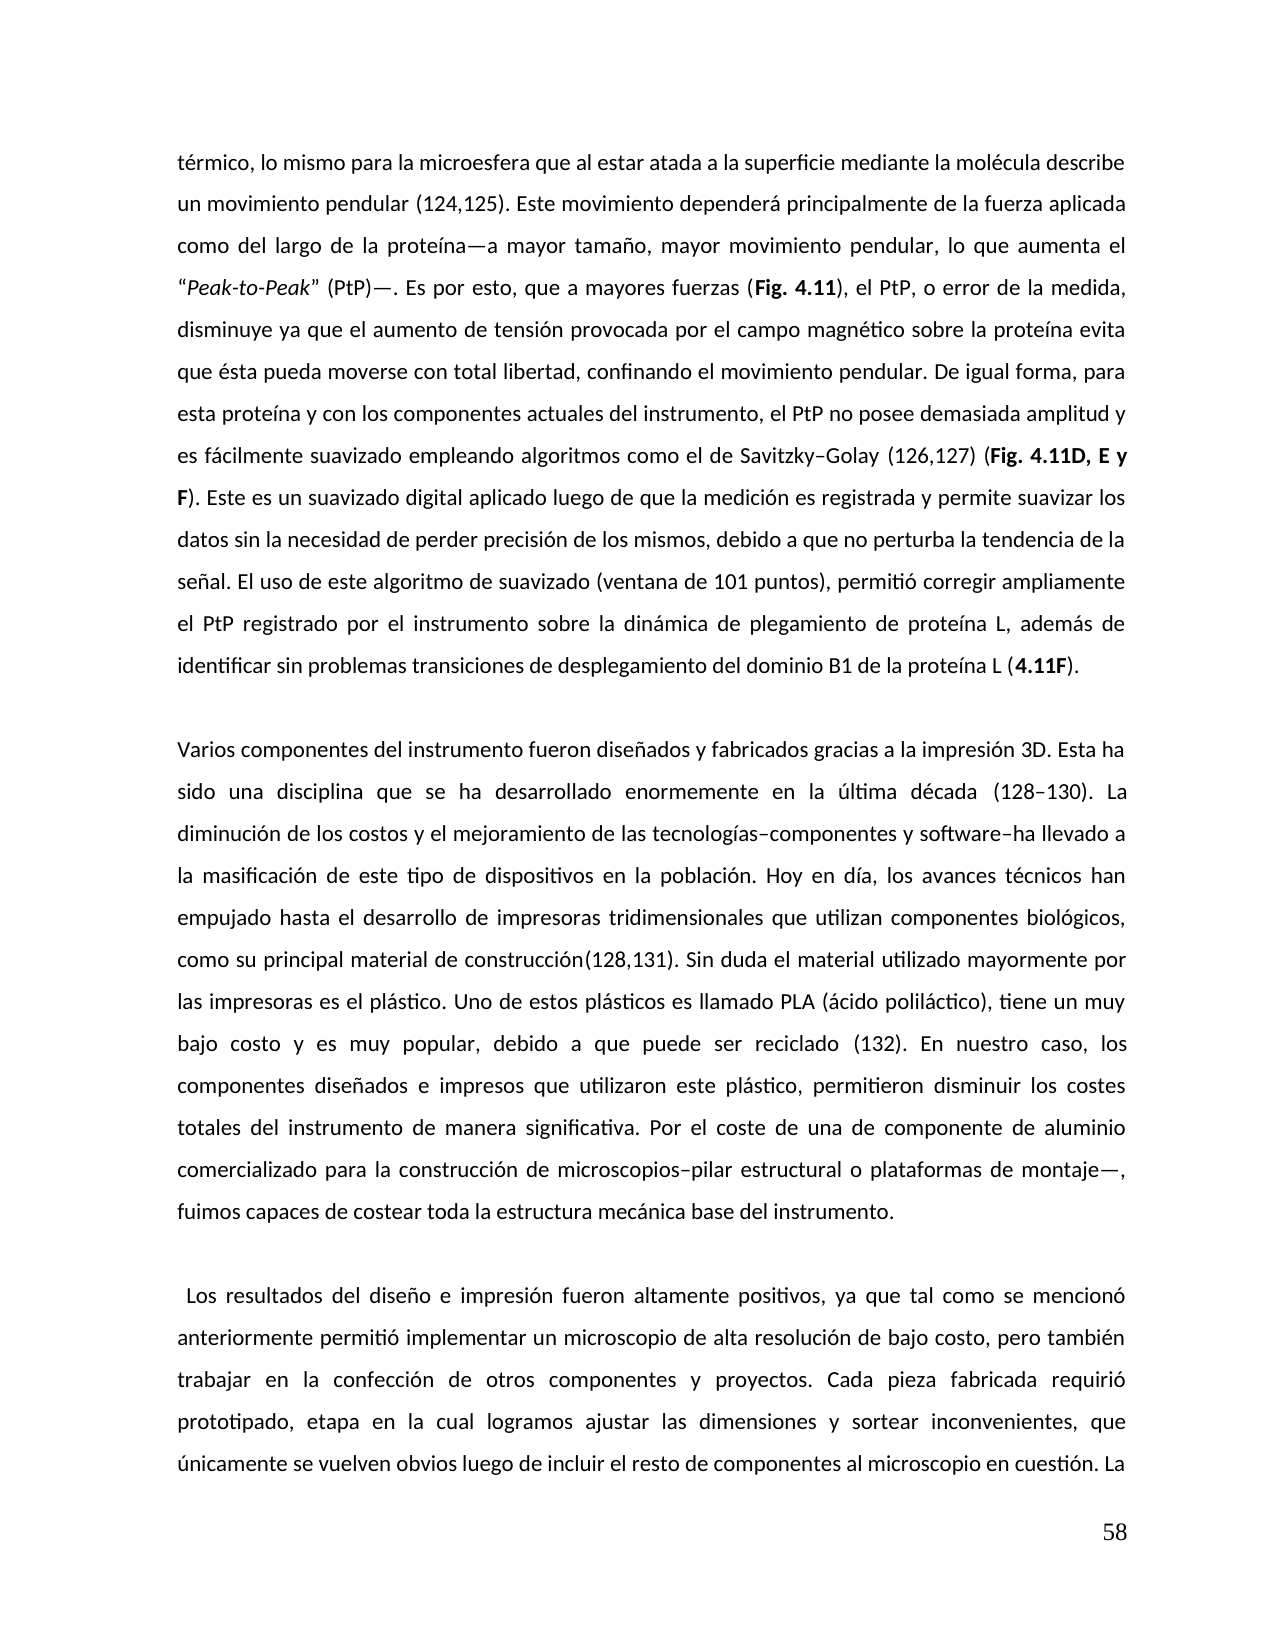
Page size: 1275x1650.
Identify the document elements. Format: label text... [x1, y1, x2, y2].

text Varios componentes del instrumento fueron diseñados y fabricados gracias a la impresión 3D. Esta ha sido una disciplina que se ha desarrollado enormemente en la última década (128–130). La diminución de los costos y el mejoramiento de las tecnologías–componentes y software–ha llevado a la masificación de este tipo de dispositivos en la población. Hoy en día, los avances técnicos han empujado hasta el desarrollo de impresoras tridimensionales que utilizan componentes biológicos, como su principal material de construcción(128,131). Sin duda el material utilizado mayormente por las impresoras es el plástico. Uno de estos plásticos es llamado PLA (ácido poliláctico), tiene un muy bajo costo y es muy popular, debido a que puede ser reciclado (132). En nuestro caso, los componentes diseñados e impresos que utilizaron este plástico, permitieron disminuir los costes totales del instrumento de manera significativa. Por el coste de una de componente de aluminio comercializado para la construcción de microscopios–pilar estructural o plataformas de montaje—, fuimos capaces de costear toda la estructura mecánica base del instrumento. [177, 735, 1127, 1225]
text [177, 1281, 1127, 1477]
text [177, 148, 1127, 679]
